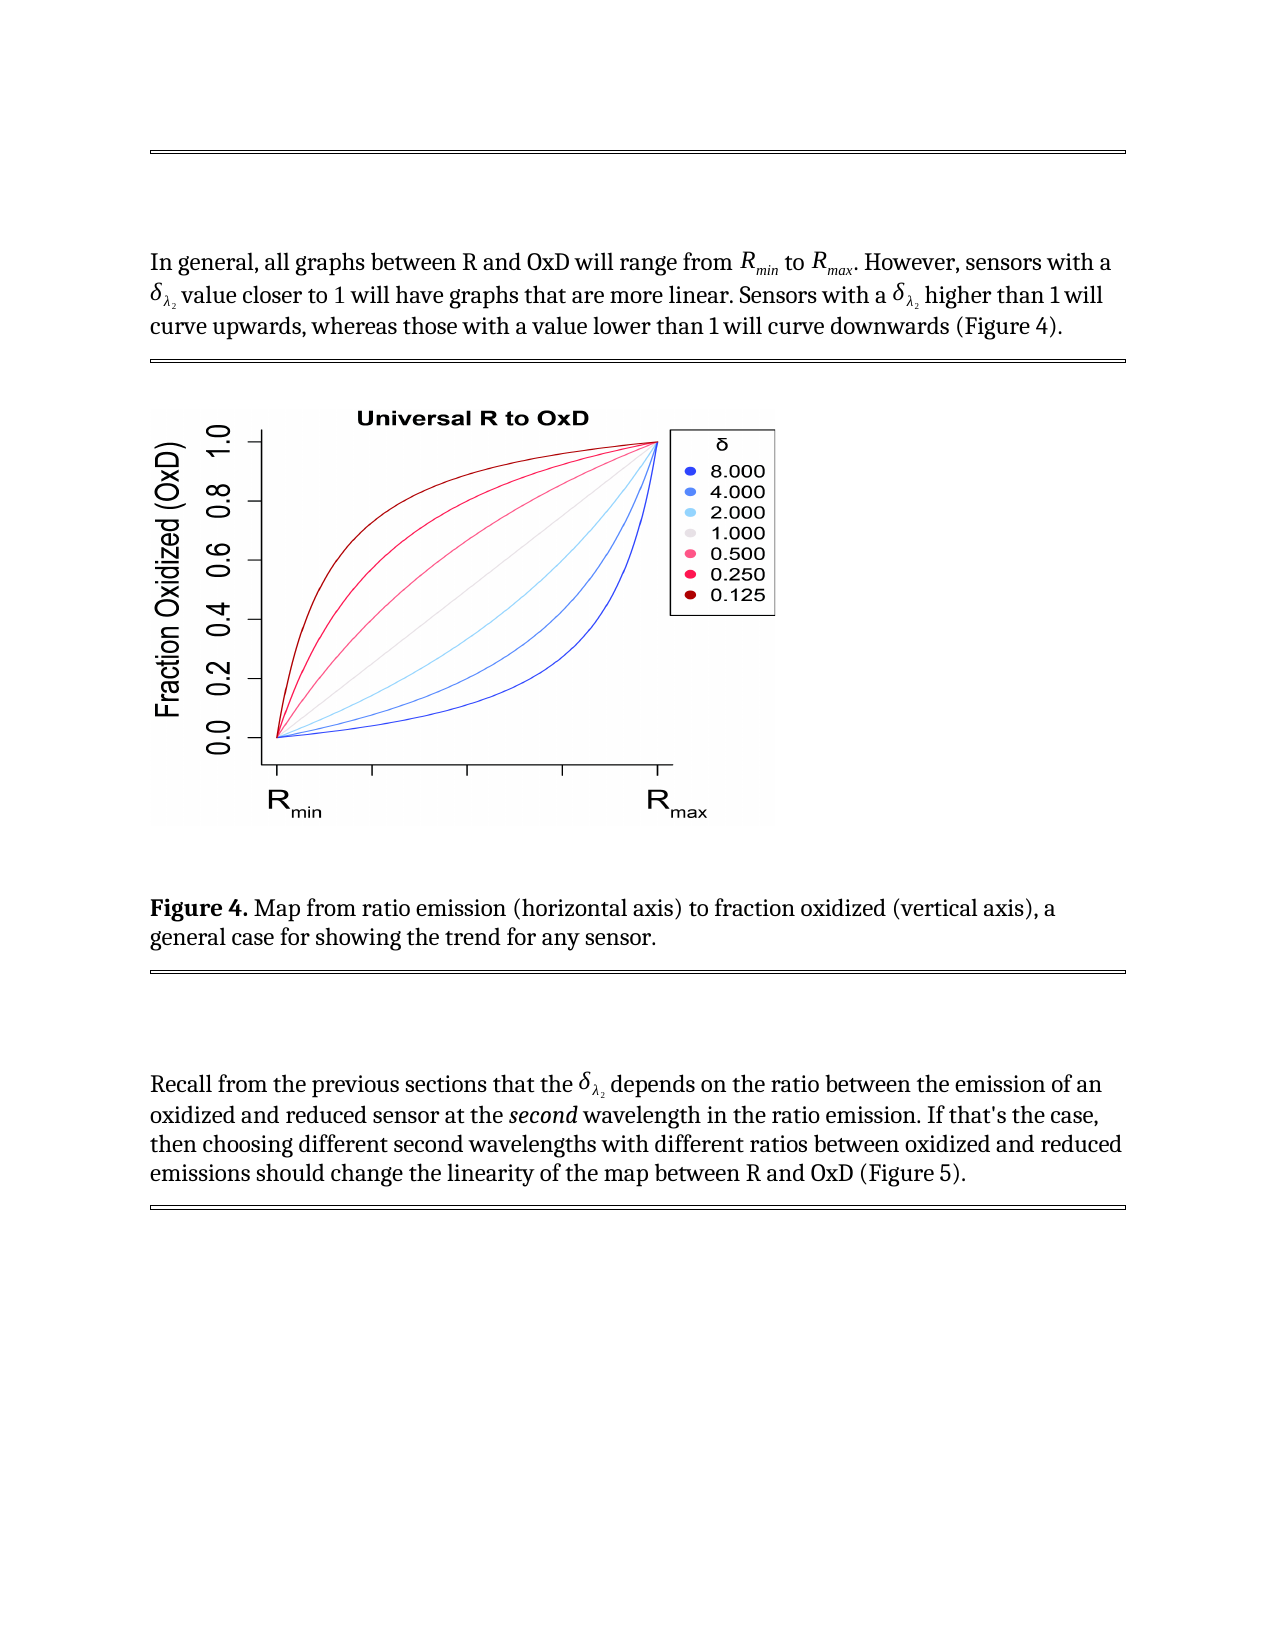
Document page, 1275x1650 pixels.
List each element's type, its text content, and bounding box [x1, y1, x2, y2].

picture [150, 409, 775, 826]
text Recall from the previous sections that the depends on the ratio between the emission of an oxidized and reduced sensor at the second wavelength in the ratio emission. If that's the case, then choosing different second wavelengths with different ratios between oxidized and reduced emissions should change the linearity of the map between R and OxD (Figure 5). [150, 1067, 1125, 1187]
text Figure 4. Map from ratio emission (horizontal axis) to fraction oxidized (vertical axis), a general case for showing the trend for any sensor. [150, 894, 1125, 952]
text In general, all graphs between R and OxD will range from to . However, sensors with a value closer to will have graphs that are more linear. Sensors with a higher than 1 will curve upwards, whereas those with a value lower than 1 will curve downwards (Figure 4). [150, 247, 1125, 341]
